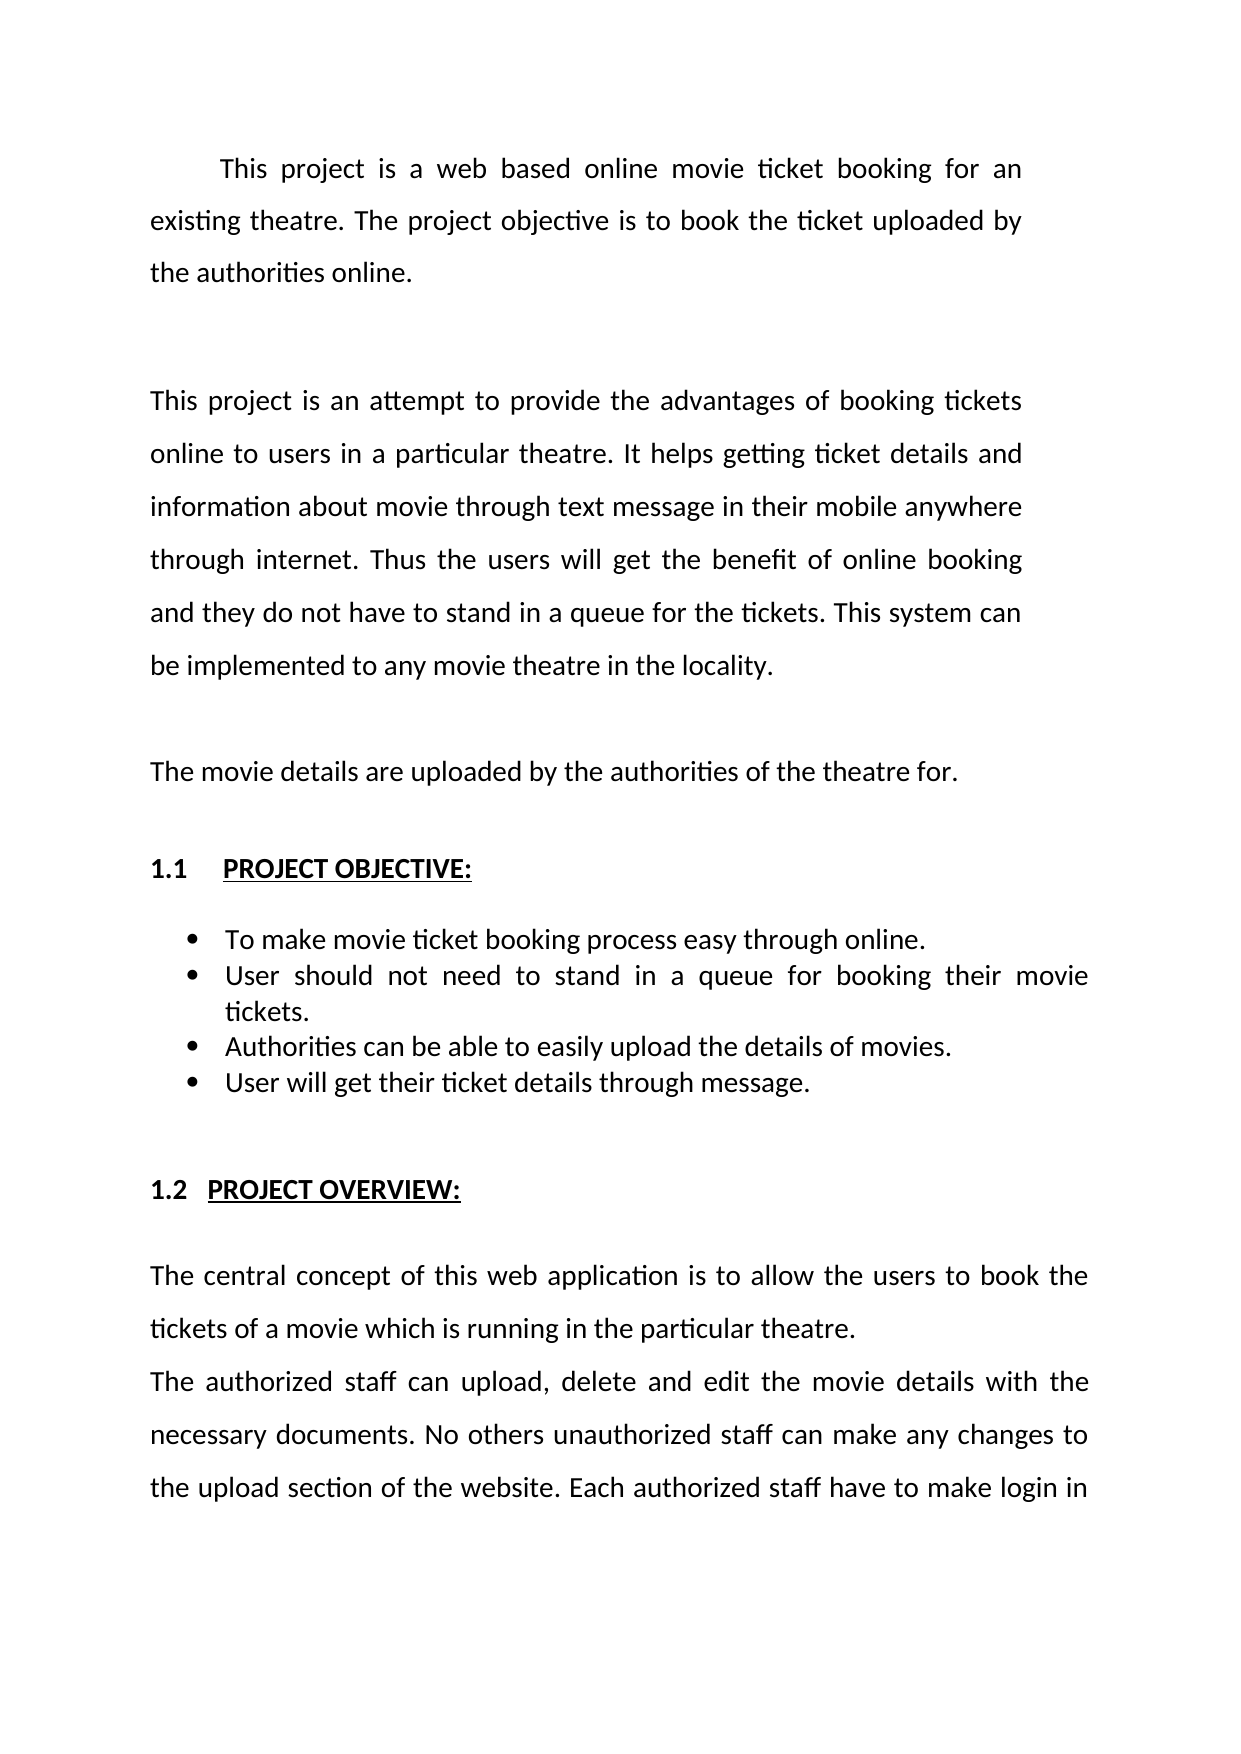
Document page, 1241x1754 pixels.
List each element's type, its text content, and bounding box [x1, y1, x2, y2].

text This project is a web based online movie ticket booking for an existing theatre. The project objective is to book the ticket uploaded by the authorities online. [150, 150, 1023, 290]
list Authorities can be able to easily upload the details of movies. [187, 1028, 1090, 1064]
text 1.2 PROJECT OVERVIEW: [150, 1171, 1090, 1206]
list To make movie ticket booking process easy through online. [187, 921, 1090, 957]
text This project is an attempt to provide the advantages of booking tickets online to users in a particular theatre. It helps getting ticket details and information about movie through text message in their mobile anywhere through internet. Thus the users will get the benefit of online booking and they do not have to stand in a queue for the tickets. This system can be implemented to any movie theatre in the locality. [150, 382, 1023, 683]
text The movie details are uploaded by the authorities of the theatre for. [150, 753, 1023, 789]
text The central concept of this web application is to allow the users to book the tickets of a movie which is running in the particular theatre. [150, 1257, 1090, 1346]
list User should not need to stand in a queue for booking their movie tickets. [187, 957, 1090, 1028]
list PROJECT OBJECTIVE: [150, 850, 1090, 886]
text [150, 1363, 1090, 1504]
list User will get their ticket details through message. [187, 1064, 1090, 1099]
